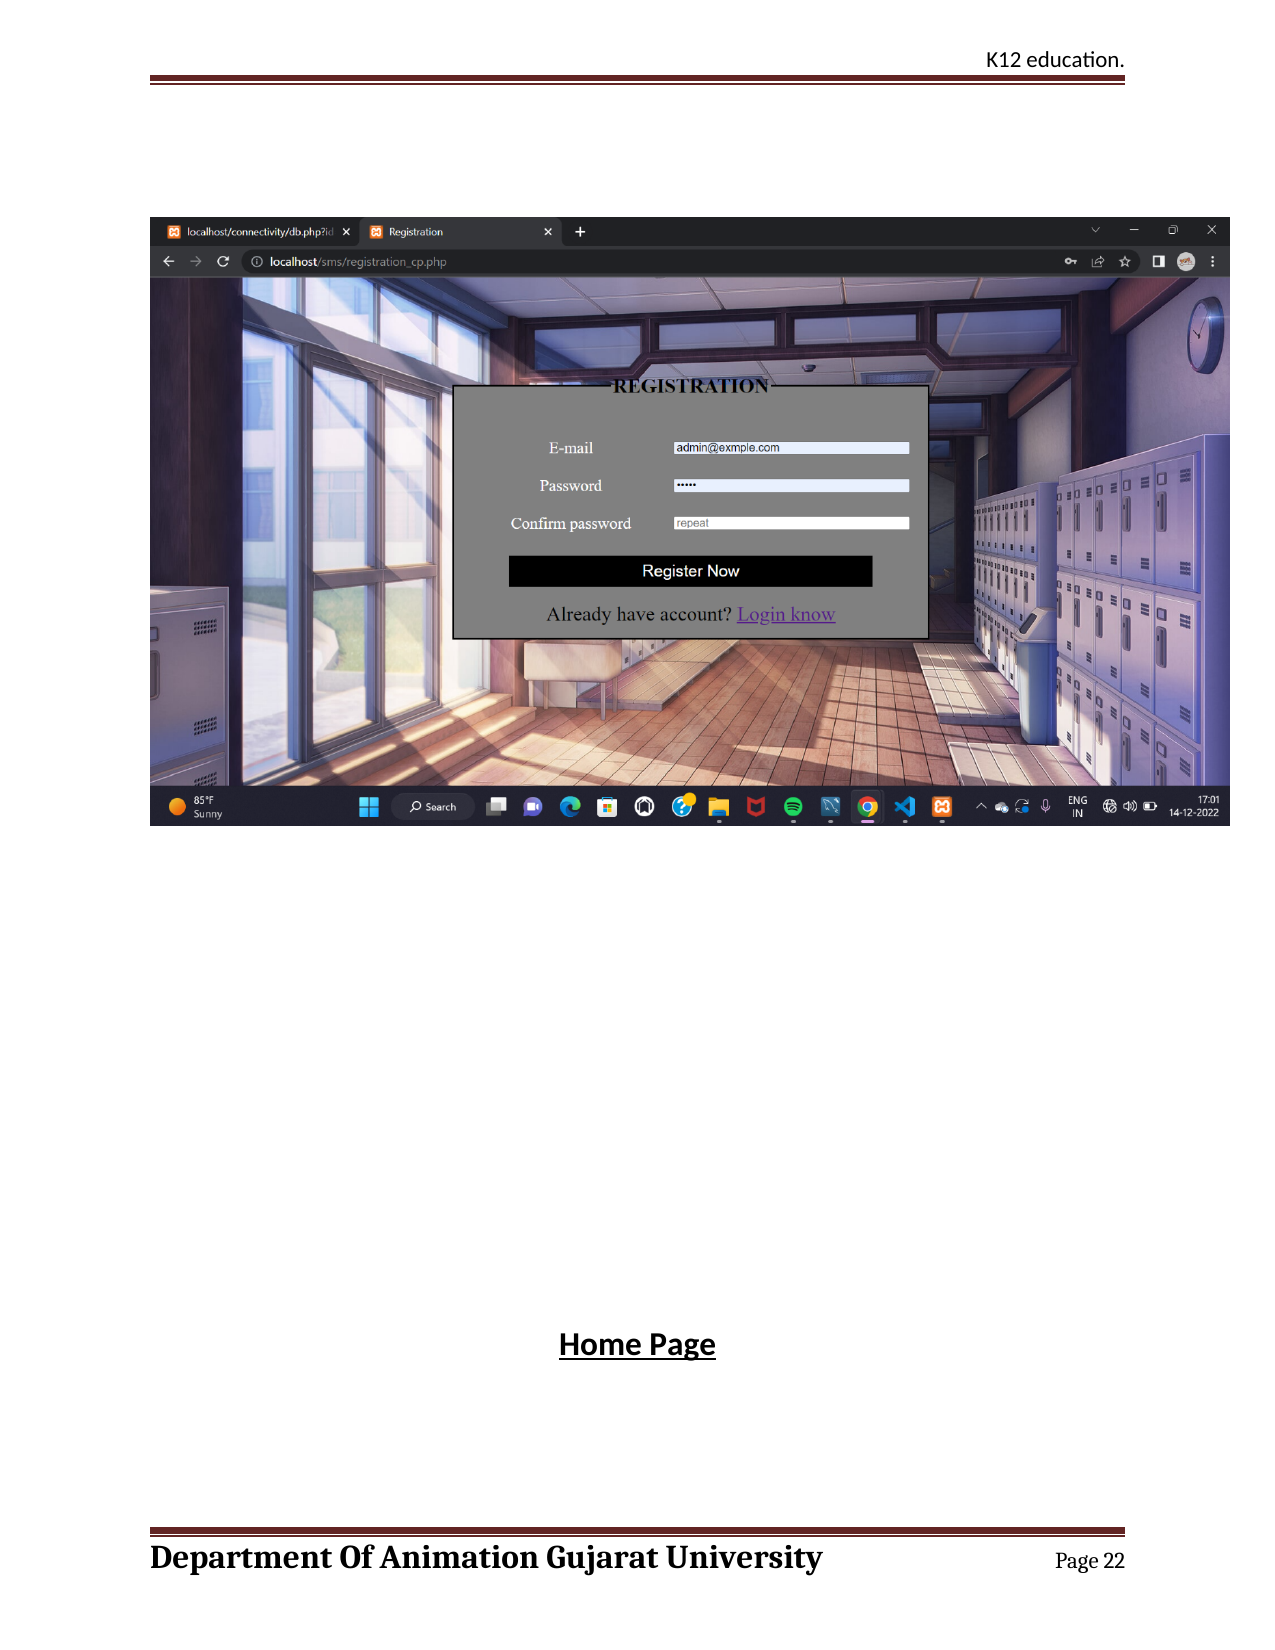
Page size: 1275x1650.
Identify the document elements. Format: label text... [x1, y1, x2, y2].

picture [150, 217, 1230, 826]
text Home Page [150, 1323, 1125, 1364]
